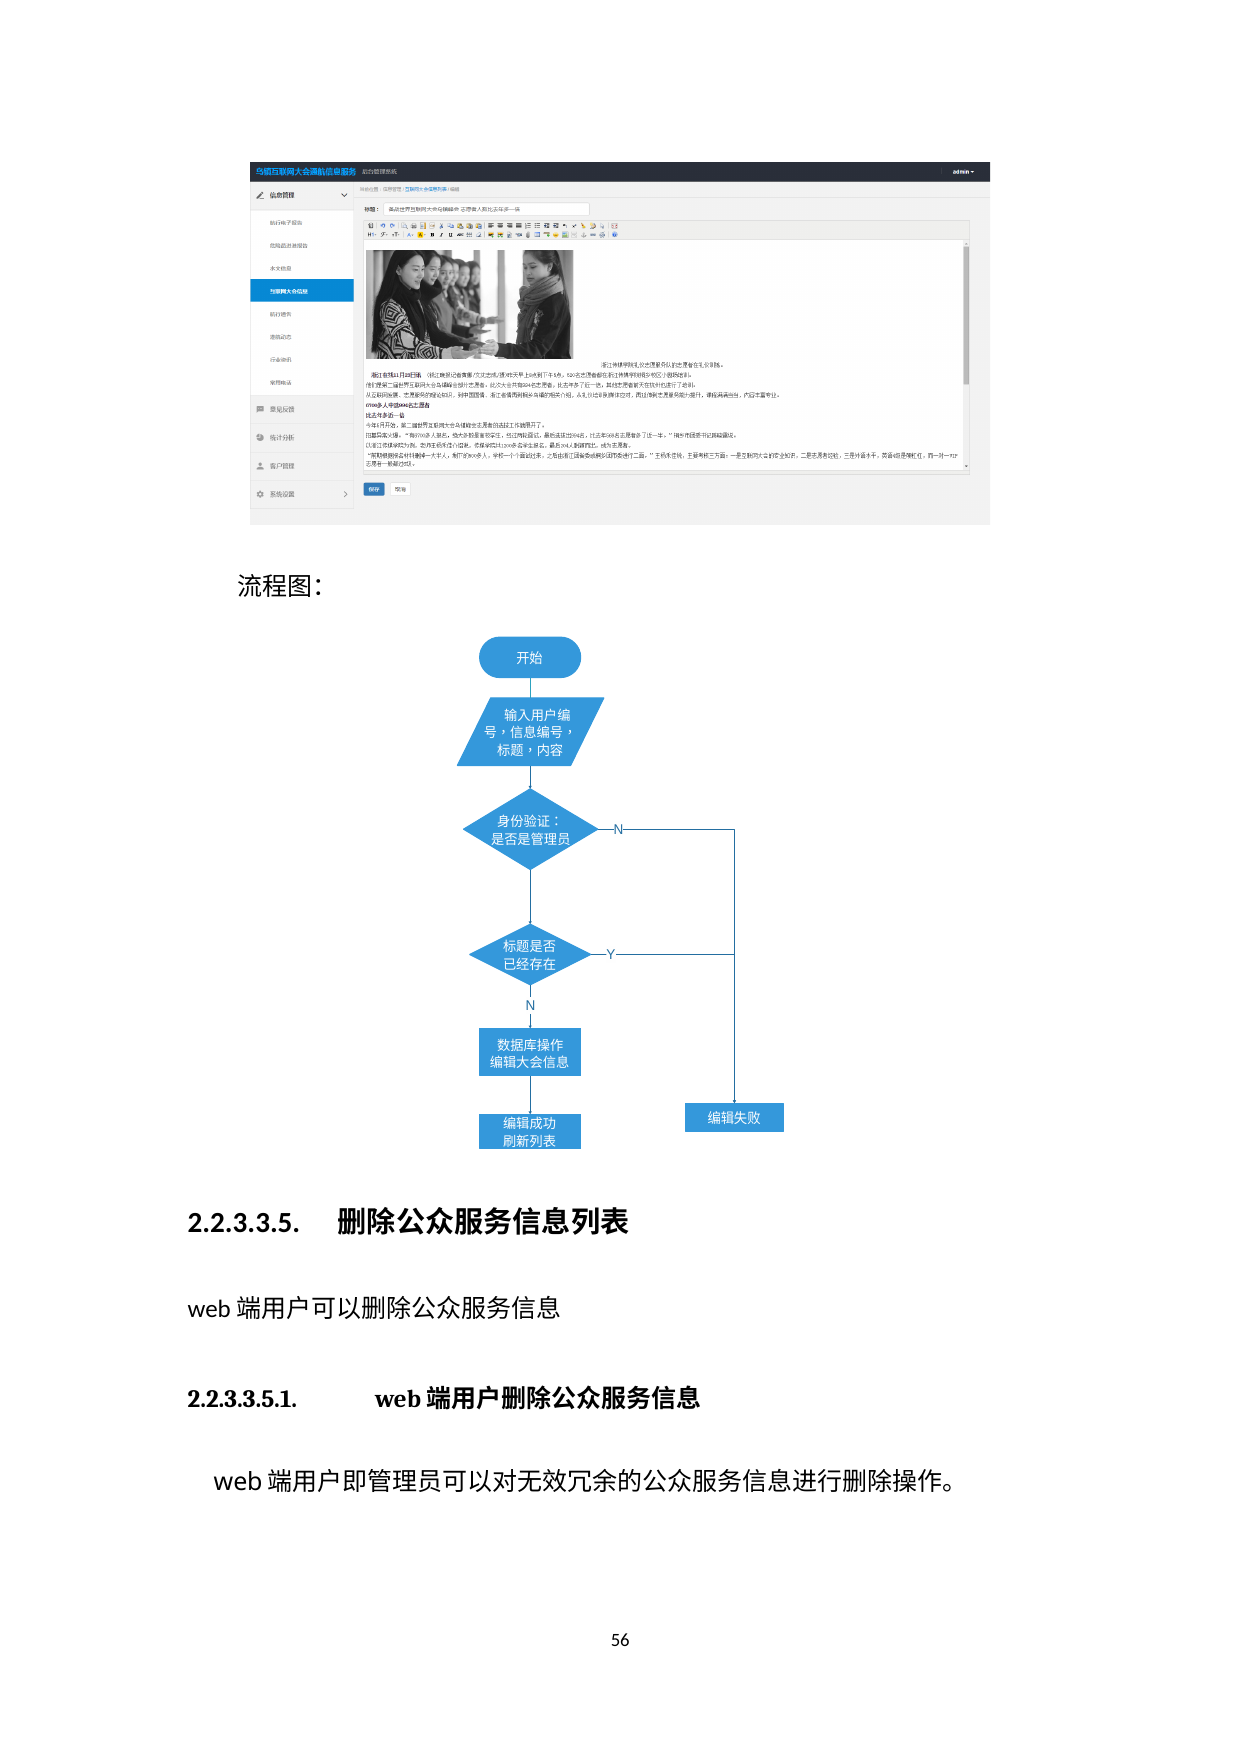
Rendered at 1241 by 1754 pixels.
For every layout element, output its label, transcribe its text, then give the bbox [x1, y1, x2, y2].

subtitle web端用户删除公众服务信息 [187, 1364, 1053, 1429]
text web端用户即管理员可以对无效冗余的公众服务信息进行删除操作。 [187, 1447, 1053, 1512]
picture [250, 162, 991, 525]
text 流程图： [187, 552, 1053, 617]
subtitle 删除公众服务信息列表 [187, 1188, 1053, 1253]
text web端用户可以删除公众服务信息 [187, 1274, 1053, 1339]
